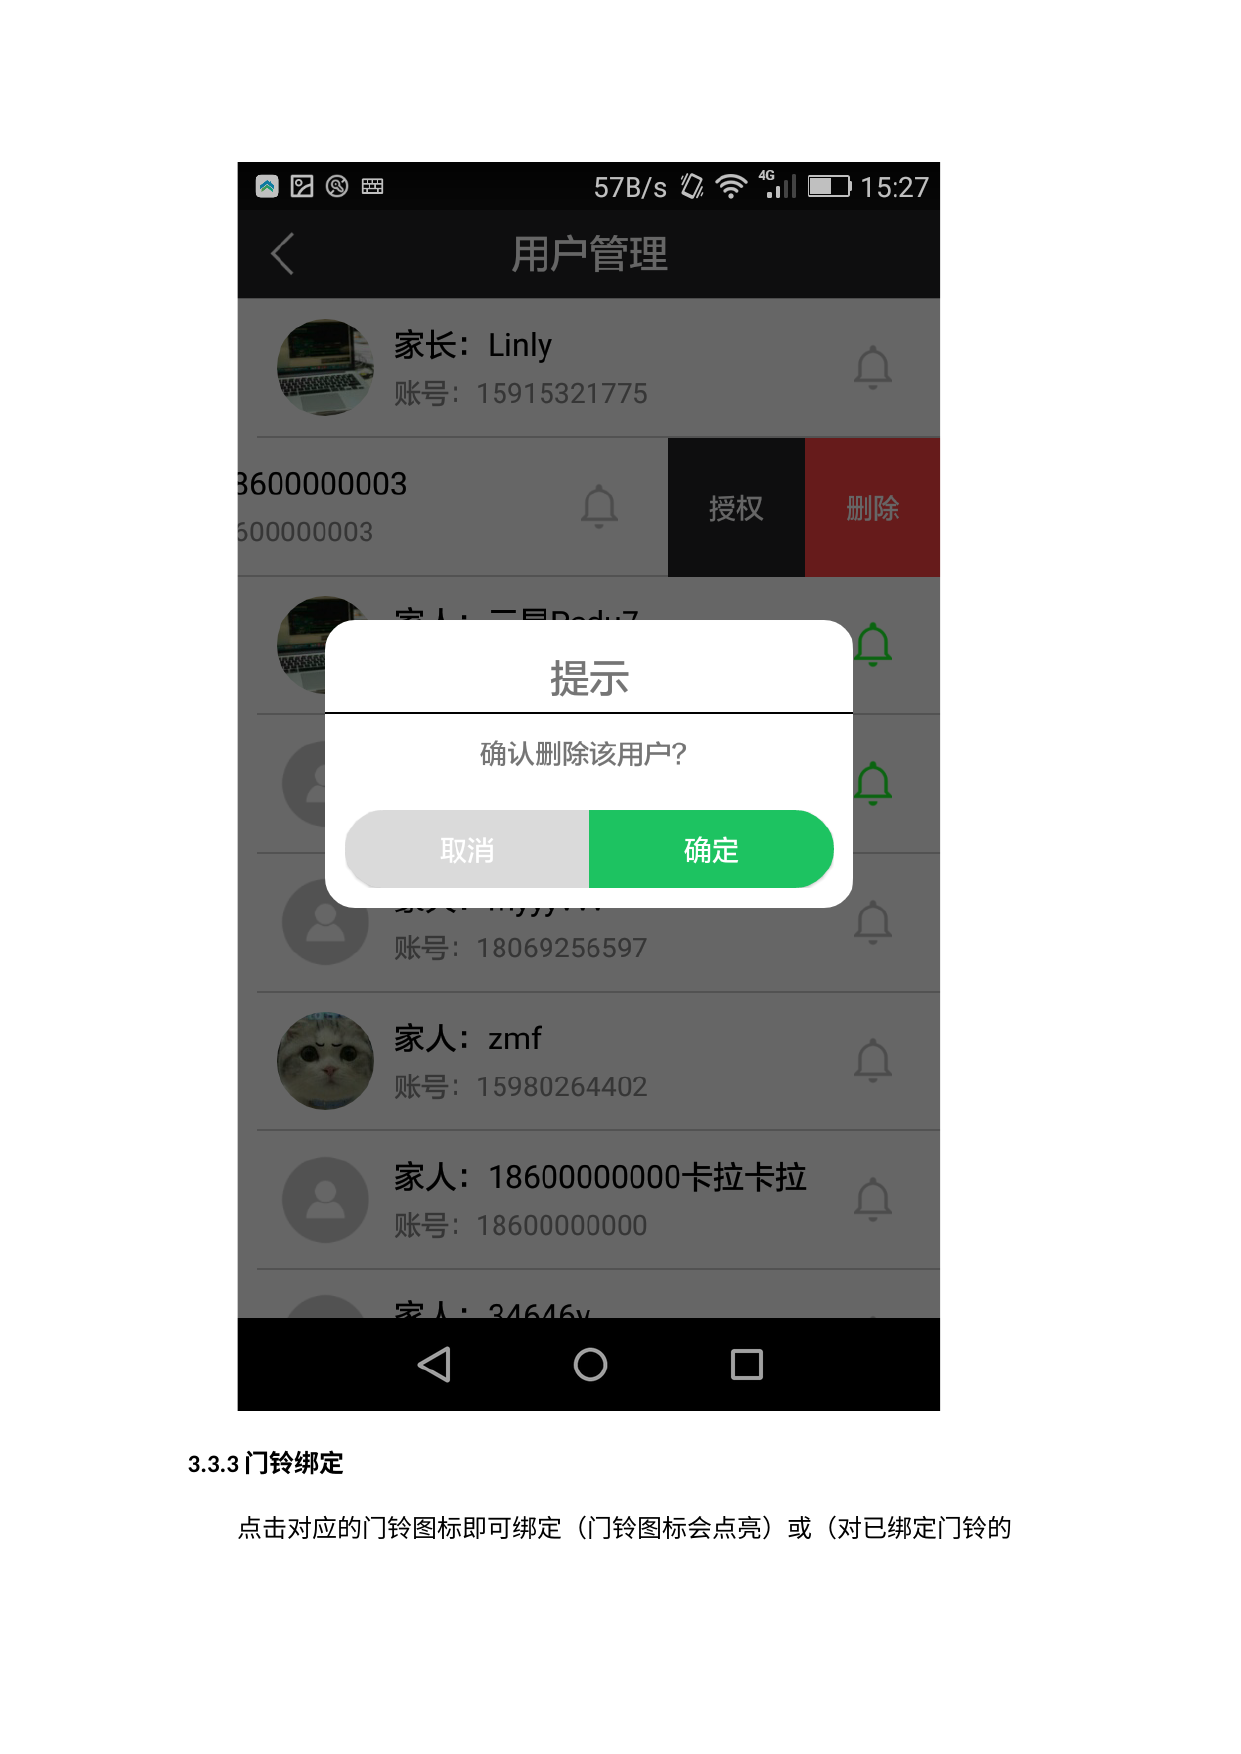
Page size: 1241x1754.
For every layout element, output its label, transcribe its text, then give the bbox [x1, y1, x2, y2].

picture [237, 162, 941, 1411]
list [187, 1494, 1028, 1559]
list 3.3.3门铃绑定 [187, 1429, 1028, 1494]
